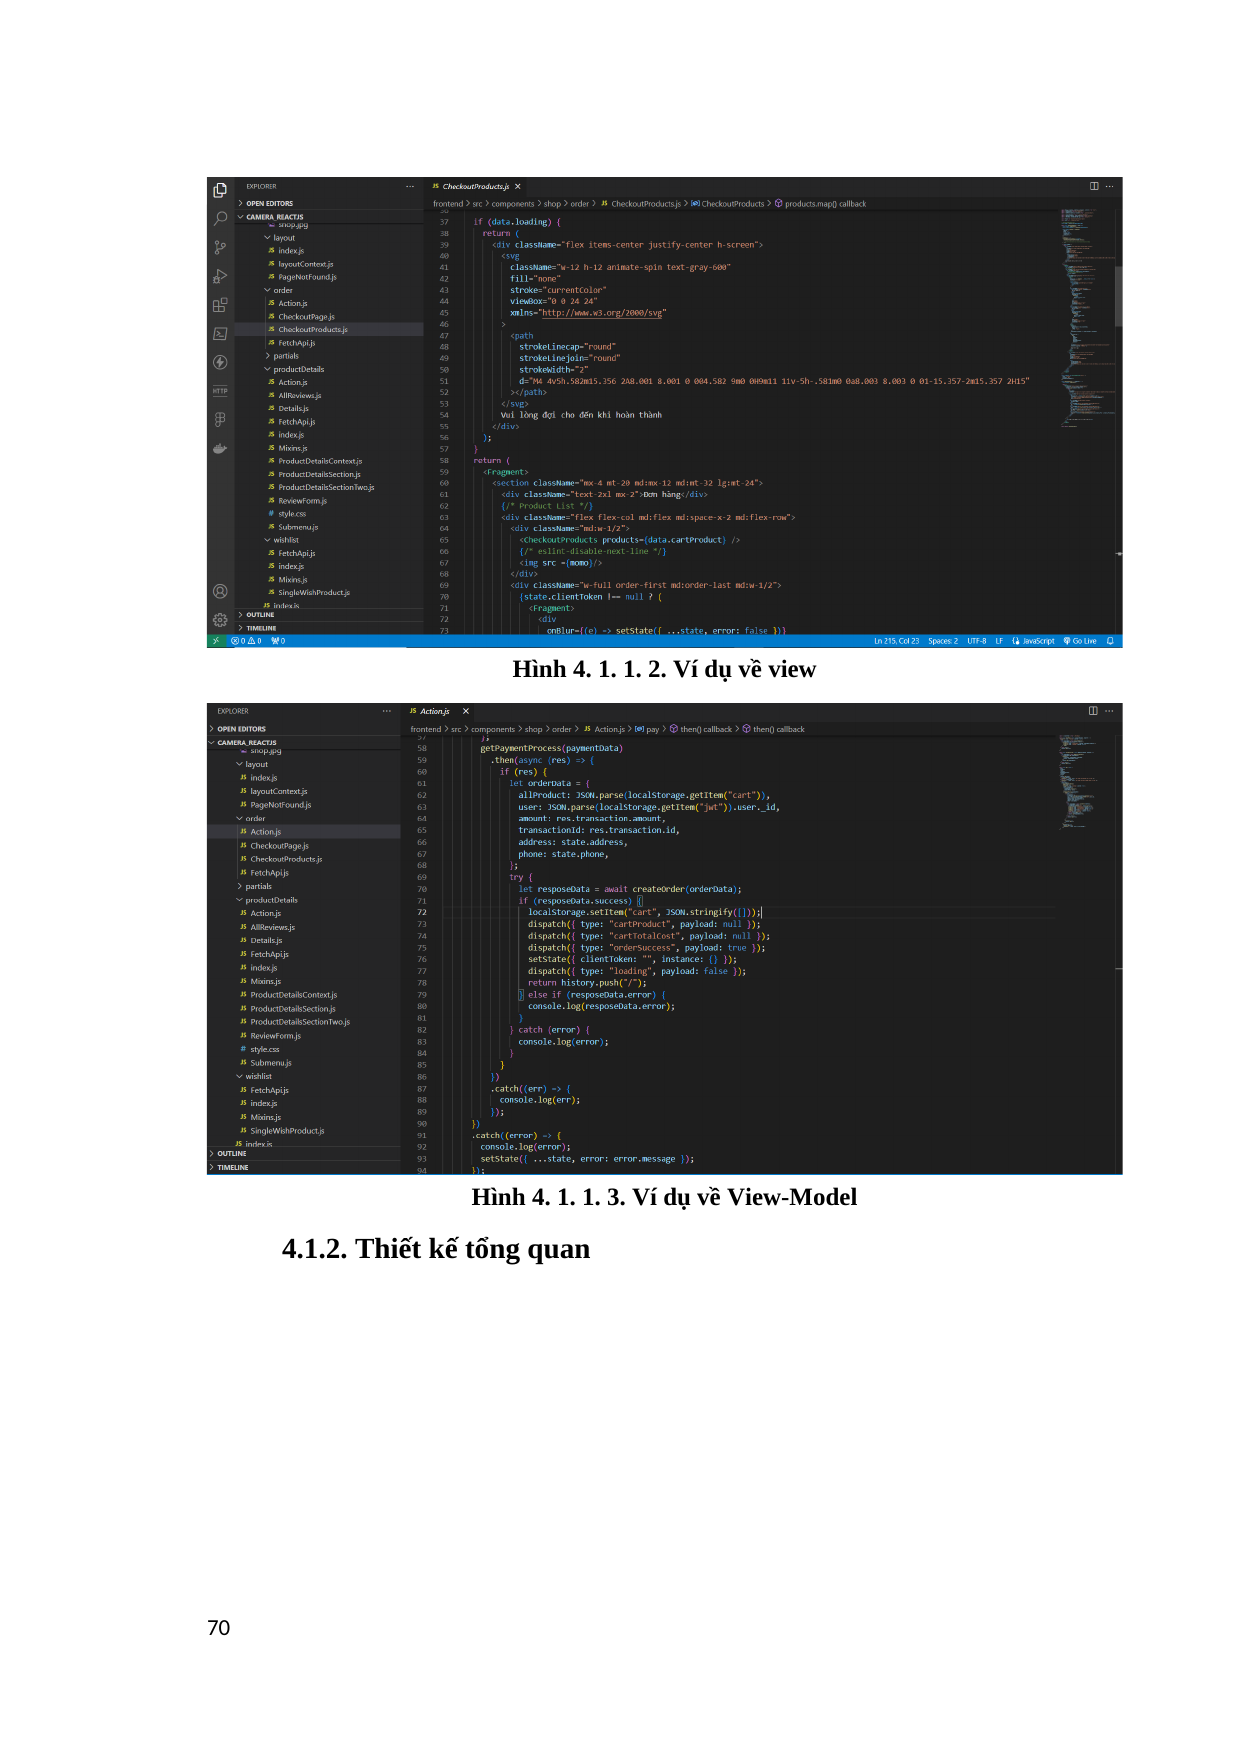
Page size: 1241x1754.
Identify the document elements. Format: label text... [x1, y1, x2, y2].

picture [206, 703, 1123, 1175]
subtitle 4.1.2. Thiết kế tổng quan [282, 1231, 1122, 1265]
text Hình 4. 1. 1. 3. Ví dụ về View-Model [207, 1182, 1122, 1210]
text Hình 4. 1. 1. 2. Ví dụ về view [207, 654, 1122, 683]
picture [206, 177, 1123, 648]
